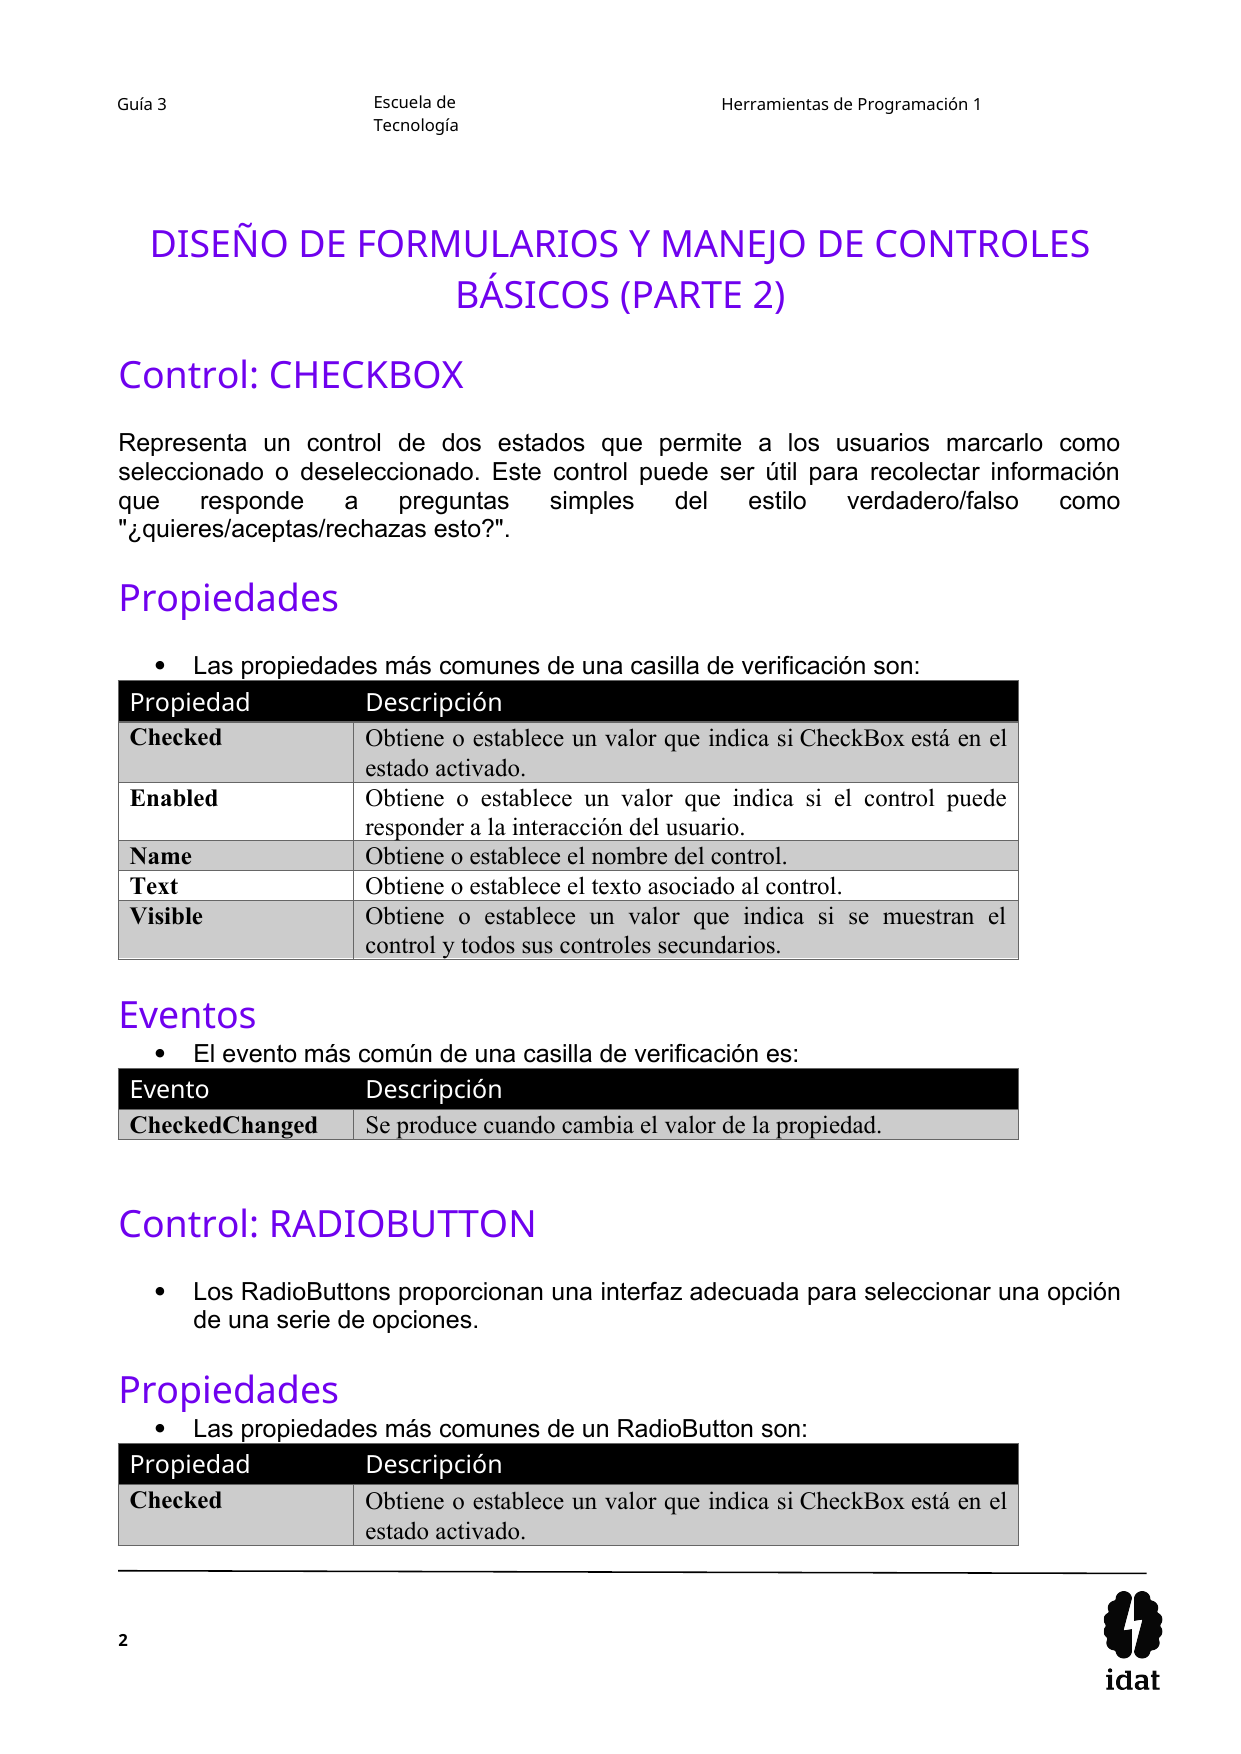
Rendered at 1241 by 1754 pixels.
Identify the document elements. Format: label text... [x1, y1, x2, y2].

table_header Descripción [354, 1444, 1018, 1484]
text Propiedades [118, 1363, 1122, 1414]
picture [1103, 1591, 1163, 1690]
list El evento más común de una casilla de verificación es: [156, 1039, 1122, 1068]
table_cell Obtiene o establece un valor que indica si se muestran el control y todos sus controles secundarios. [354, 901, 1018, 958]
subtitle Control: RADIOBUTTON [118, 1197, 1122, 1248]
text Propiedades [118, 572, 1122, 623]
table_cell Obtiene o establece un valor que indica si CheckBox está en el estado activado. [354, 1485, 1018, 1545]
table_cell Checked [119, 723, 353, 782]
text Representa un control de dos estados que permite a los usuarios marcarlo como seleccionado o deseleccionado. Este control puede ser útil para recolectar información que responde a preguntas simples del estilo verdadero/falso como "¿quieres/aceptas/rechazas esto?". [118, 428, 1122, 543]
table_header Propiedad [119, 1444, 354, 1484]
table_cell Se produce cuando cambia el valor de la propiedad. [354, 1110, 1018, 1139]
table_header Evento [119, 1069, 354, 1109]
table_header Propiedad [119, 681, 354, 721]
list Las propiedades más comunes de un RadioButton son: [156, 1414, 1122, 1443]
table_cell Visible [119, 901, 353, 958]
table_cell Obtiene o establece un valor que indica si el control puede responder a la interacción del usuario. [354, 783, 1018, 840]
table_cell Checked [119, 1485, 353, 1545]
table_cell Enabled [119, 783, 353, 840]
table_header Descripción [354, 681, 1018, 721]
table_cell CheckedChanged [119, 1110, 353, 1139]
table_header Descripción [354, 1069, 1018, 1109]
list Los RadioButtons proporcionan una interfaz adecuada para seleccionar una opción de una serie de opciones. [156, 1277, 1122, 1334]
table_cell Name [119, 841, 353, 870]
text DISEÑO DE FORMULARIOS Y MANEJO DE CONTROLES BÁSICOS (PARTE 2) [118, 217, 1122, 319]
table_cell Text [119, 871, 353, 900]
table_cell Obtiene o establece un valor que indica si CheckBox está en el estado activado. [354, 723, 1018, 782]
subtitle Control: CHECKBOX [118, 348, 1122, 399]
text Eventos [118, 988, 1122, 1039]
table_cell Obtiene o establece el nombre del control. [354, 841, 1018, 870]
list Las propiedades más comunes de una casilla de verificación son: [156, 651, 1122, 680]
table_cell Obtiene o establece el texto asociado al control. [354, 871, 1018, 900]
